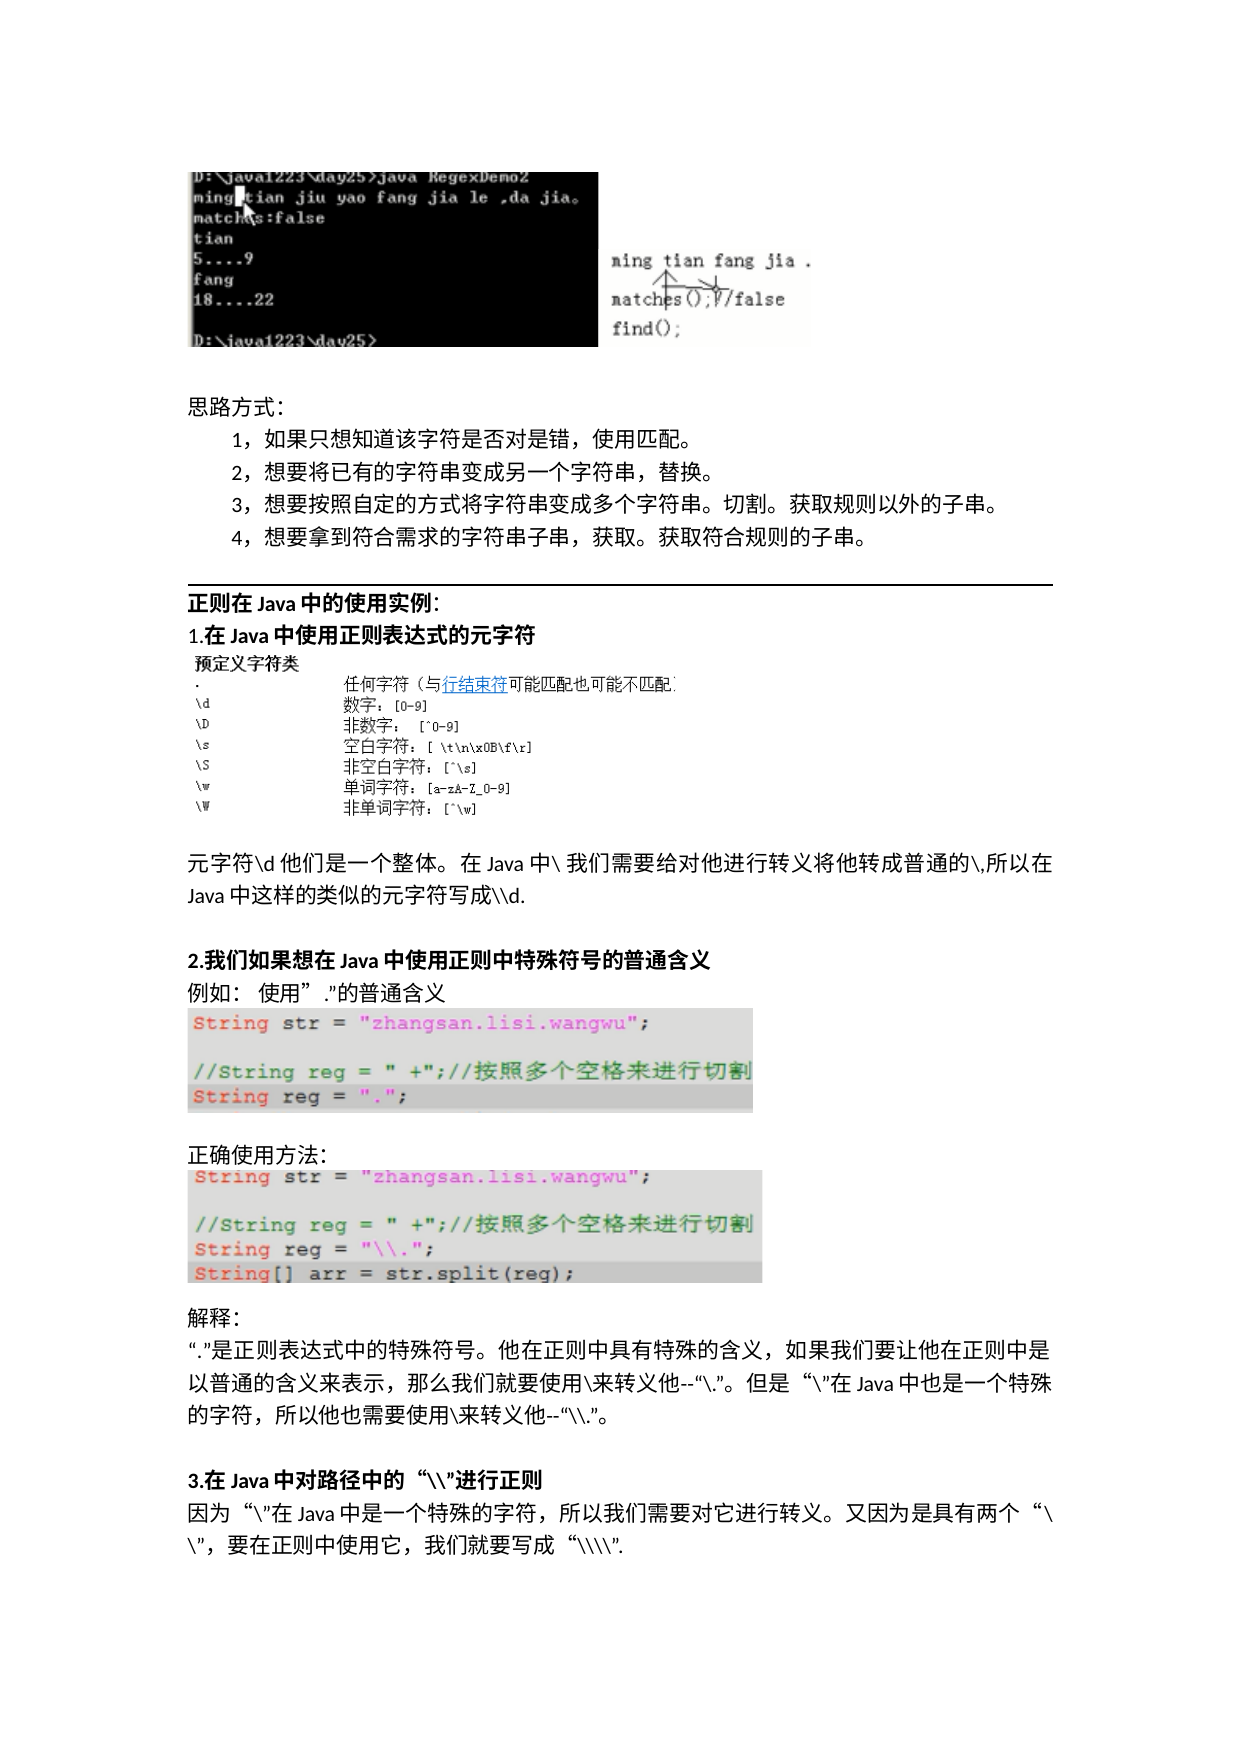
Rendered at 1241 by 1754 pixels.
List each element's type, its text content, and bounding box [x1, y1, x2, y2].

text 4，想要拿到符合需求的字符串子串，获取。获取符合规则的子串。 [187, 519, 1053, 552]
list 在Java中使用正则表达式的元字符 [187, 618, 1053, 651]
picture [187, 650, 676, 821]
list 在Java中对路径中的“\\”进行正则 [187, 1463, 1053, 1496]
text 思路方式： [187, 389, 1053, 422]
text 1，如果只想知道该字符是否对是错，使用匹配。 [187, 422, 1053, 454]
text 正确使用方法： [187, 1138, 1053, 1171]
picture [187, 1170, 763, 1283]
text 2，想要将已有的字符串变成另一个字符串，替换。 [187, 454, 1053, 487]
list 因为“\”在Java中是一个特殊的字符，所以我们需要对它进行转义。又因为是具有两个“\\”，要在正则中使用它，我们就要写成“\\\\”. [187, 1496, 1053, 1561]
list 我们如果想在Java中使用正则中特殊符号的普通含义 [187, 943, 1053, 976]
text 解释： [187, 1301, 1053, 1333]
picture [187, 1008, 753, 1113]
picture [187, 172, 811, 347]
list 元字符\d他们是一个整体。在Java中\ 我们需要给对他进行转义将他转成普通的\,所以在Java中这样的类似的元字符写成\\d. [187, 846, 1053, 911]
list 例如： 使用”.”的普通含义 [187, 976, 1053, 1008]
text “.”是正则表达式中的特殊符号。他在正则中具有特殊的含义，如果我们要让他在正则中是以普通的含义来表示，那么我们就要使用\来转义他--“\.”。但是“\”在Java中也是一个特殊的字符，所以他也需要使用\来转义他--“\\.”。 [187, 1333, 1053, 1431]
list 正则在Java中的使用实例： [187, 586, 1053, 618]
text 3，想要按照自定的方式将字符串变成多个字符串。切割。获取规则以外的子串。 [187, 487, 1053, 519]
